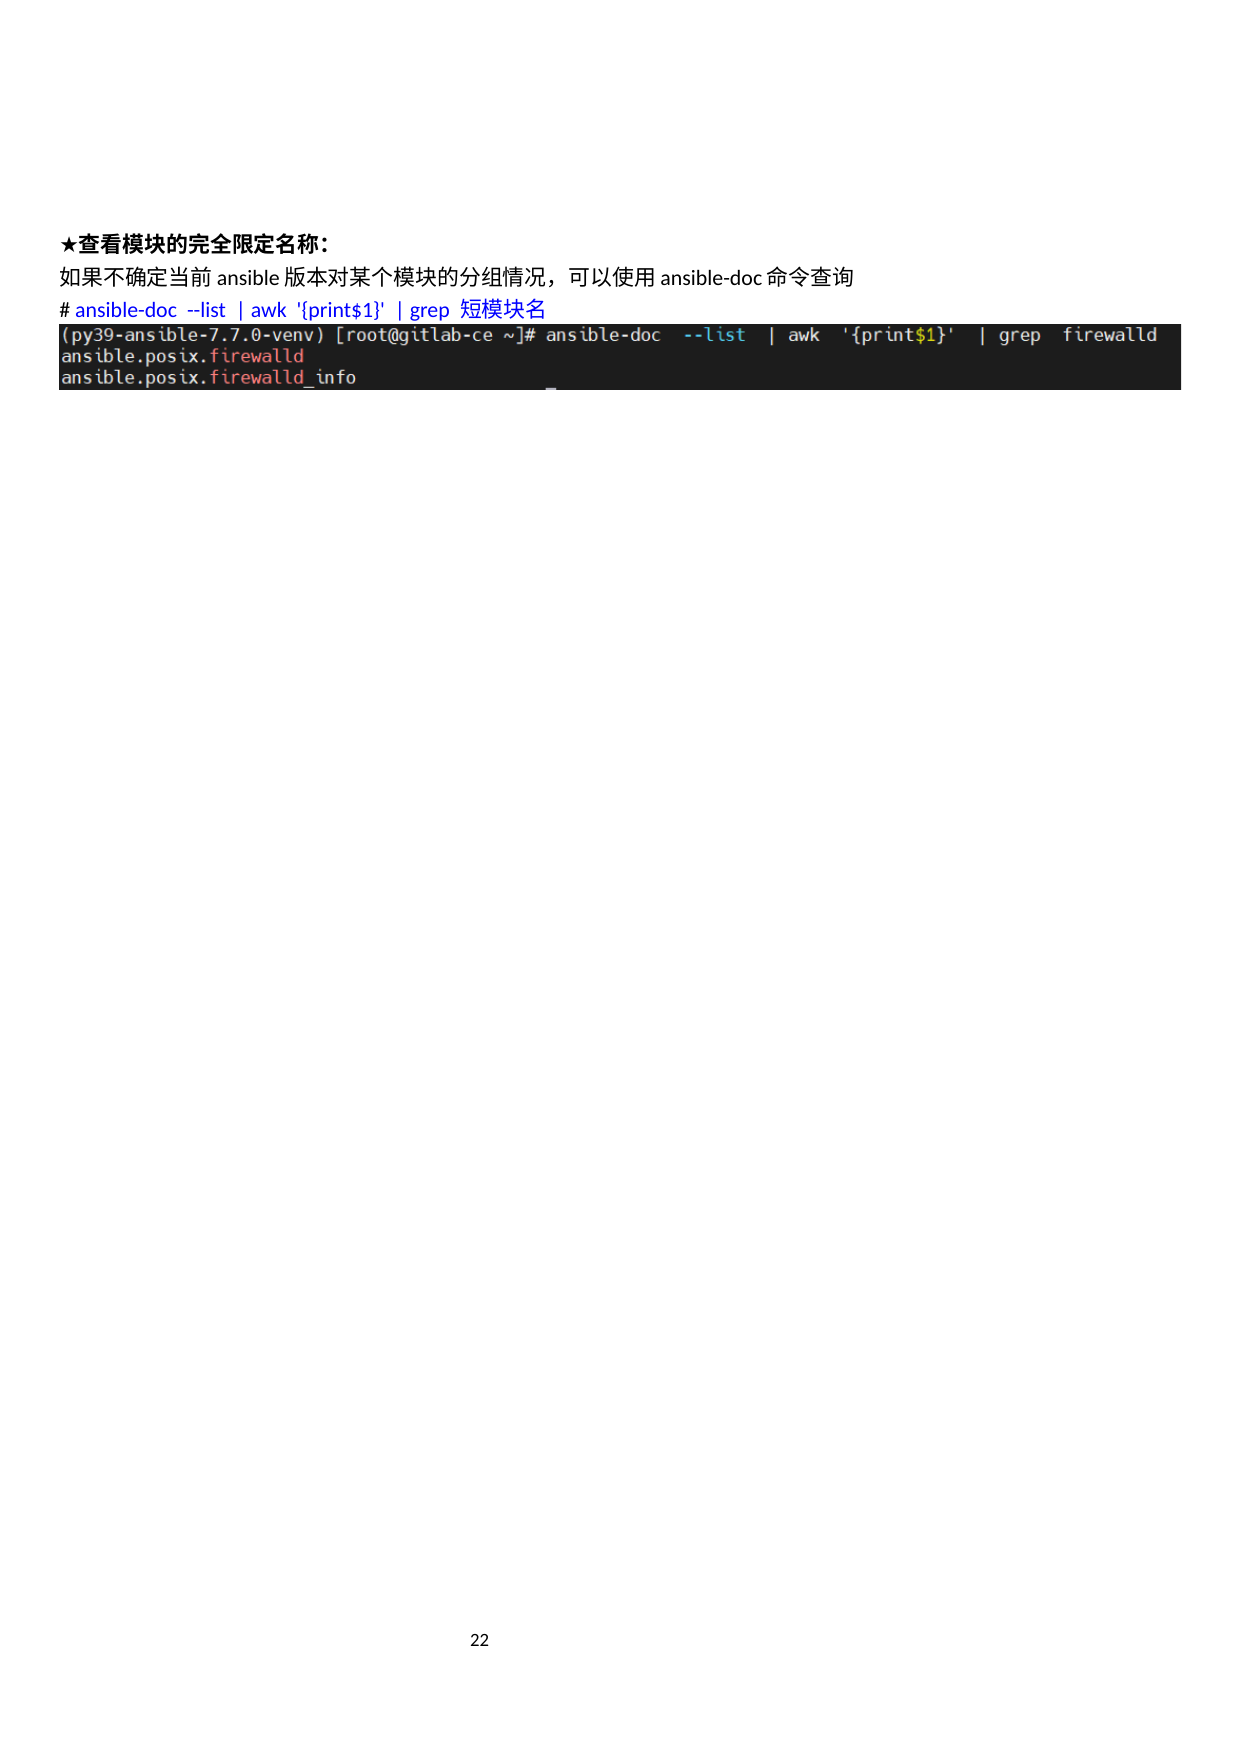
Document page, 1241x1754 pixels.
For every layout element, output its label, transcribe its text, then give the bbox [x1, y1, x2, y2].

text ★查看模块的完全限定名称： [59, 227, 1181, 259]
text # ansible-doc --list | awk '{print$1}' | grep 短模块名 [59, 292, 1181, 324]
picture [59, 324, 1182, 390]
text 如果不确定当前ansible版本对某个模块的分组情况，可以使用ansible-doc命令查询 [59, 259, 1181, 292]
